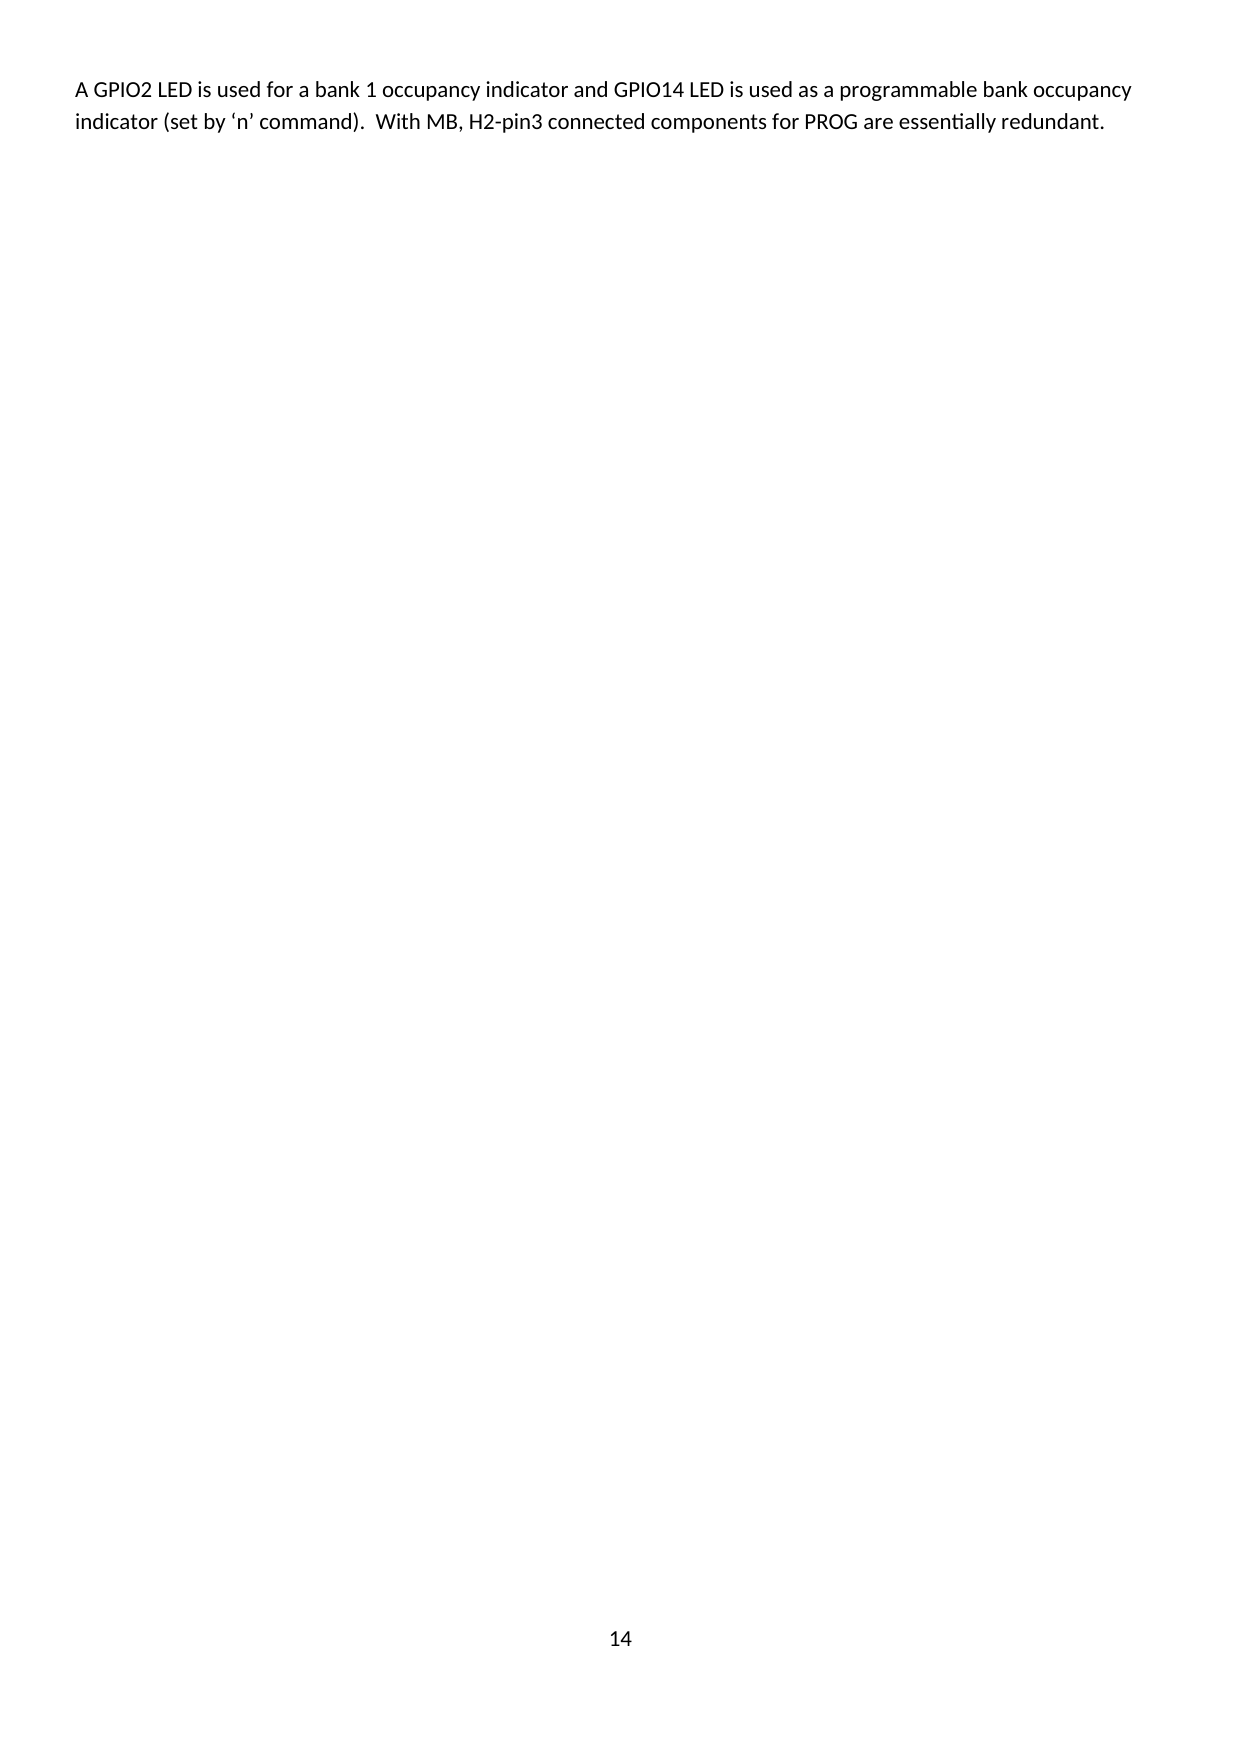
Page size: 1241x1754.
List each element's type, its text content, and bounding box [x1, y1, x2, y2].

text A GPIO2 LED is used for a bank 1 occupancy indicator and GPIO14 LED is used as a programmable bank occupancy indicator (set by ‘n’ command). With MB, H2-pin3 connected components for PROG are essentially redundant. [75, 75, 1165, 135]
